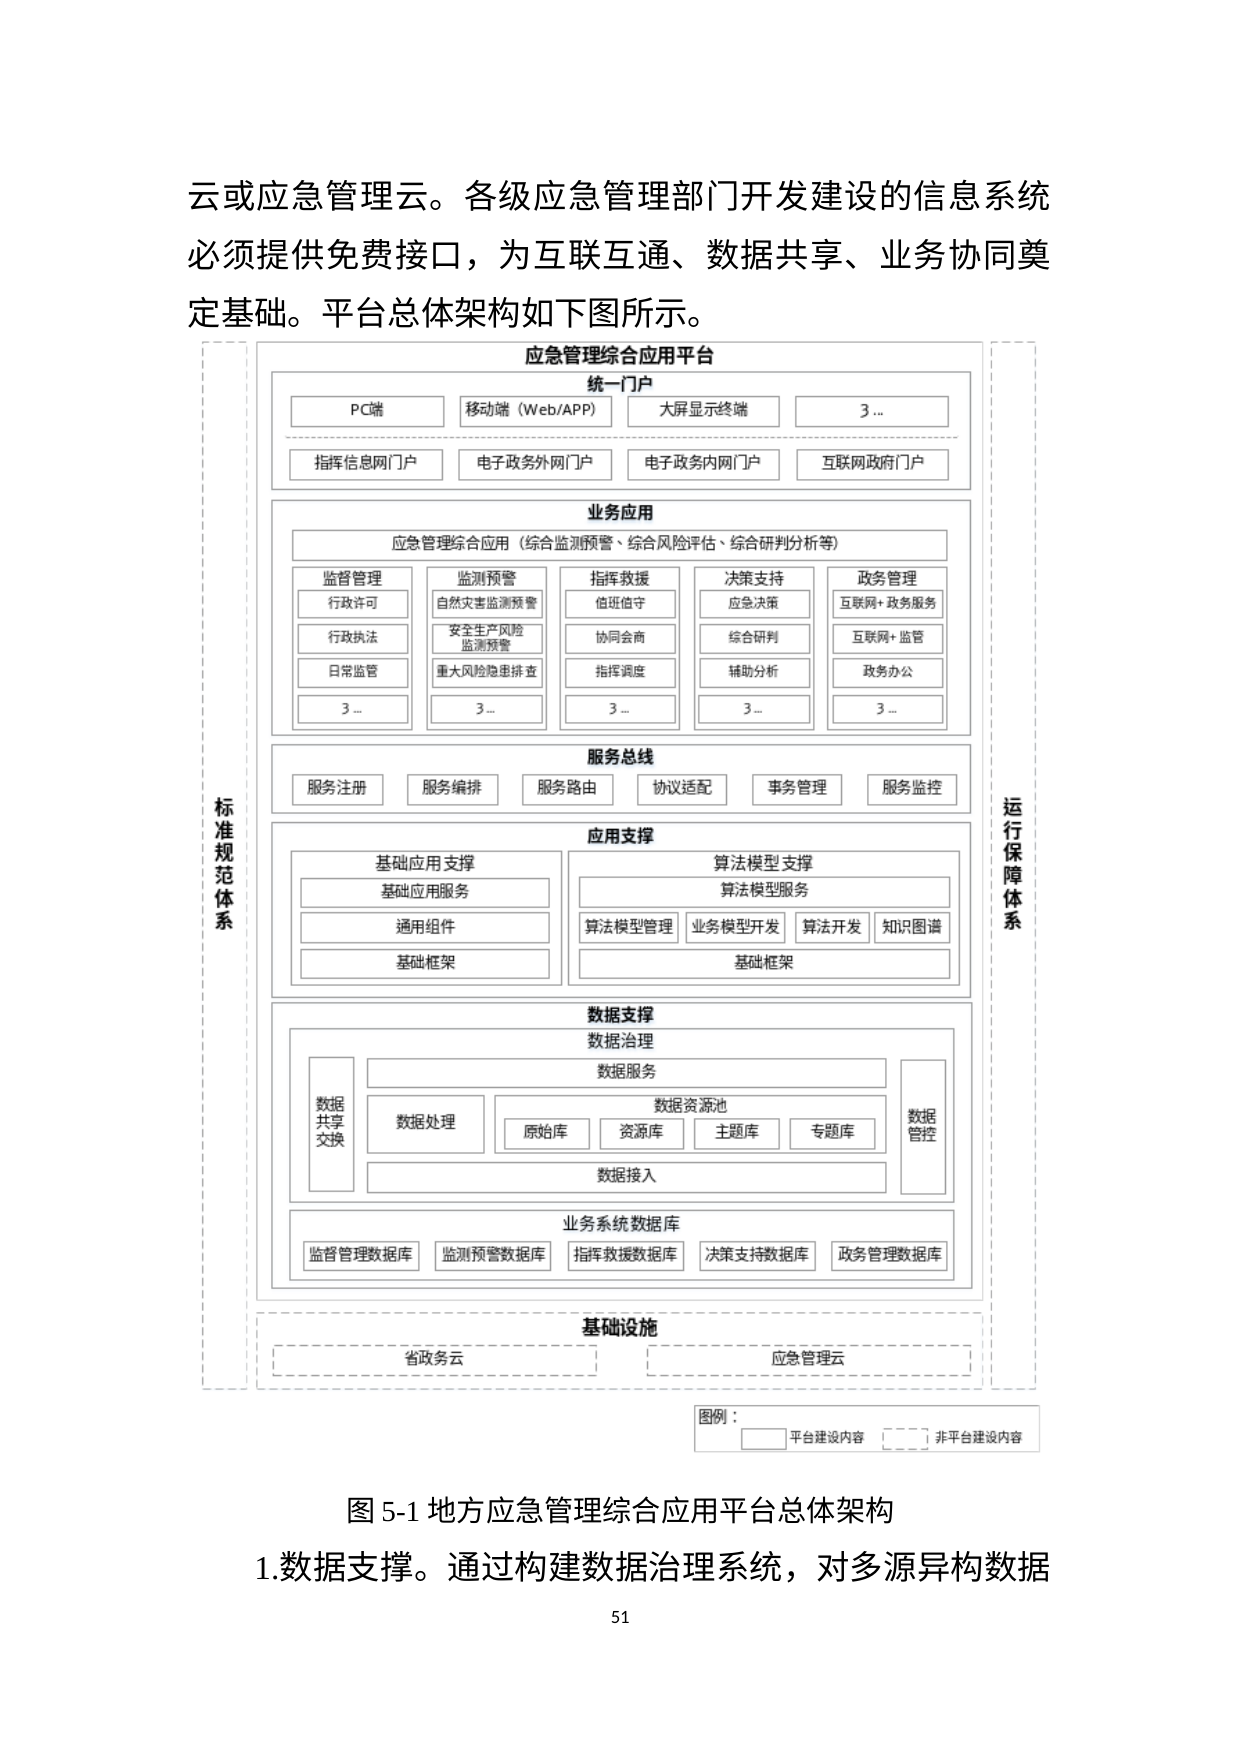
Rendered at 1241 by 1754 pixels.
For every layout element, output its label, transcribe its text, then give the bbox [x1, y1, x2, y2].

text 图5-1 地方应急管理综合应用平台总体架构 [187, 1474, 1053, 1533]
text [187, 1533, 1053, 1591]
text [187, 162, 1053, 337]
